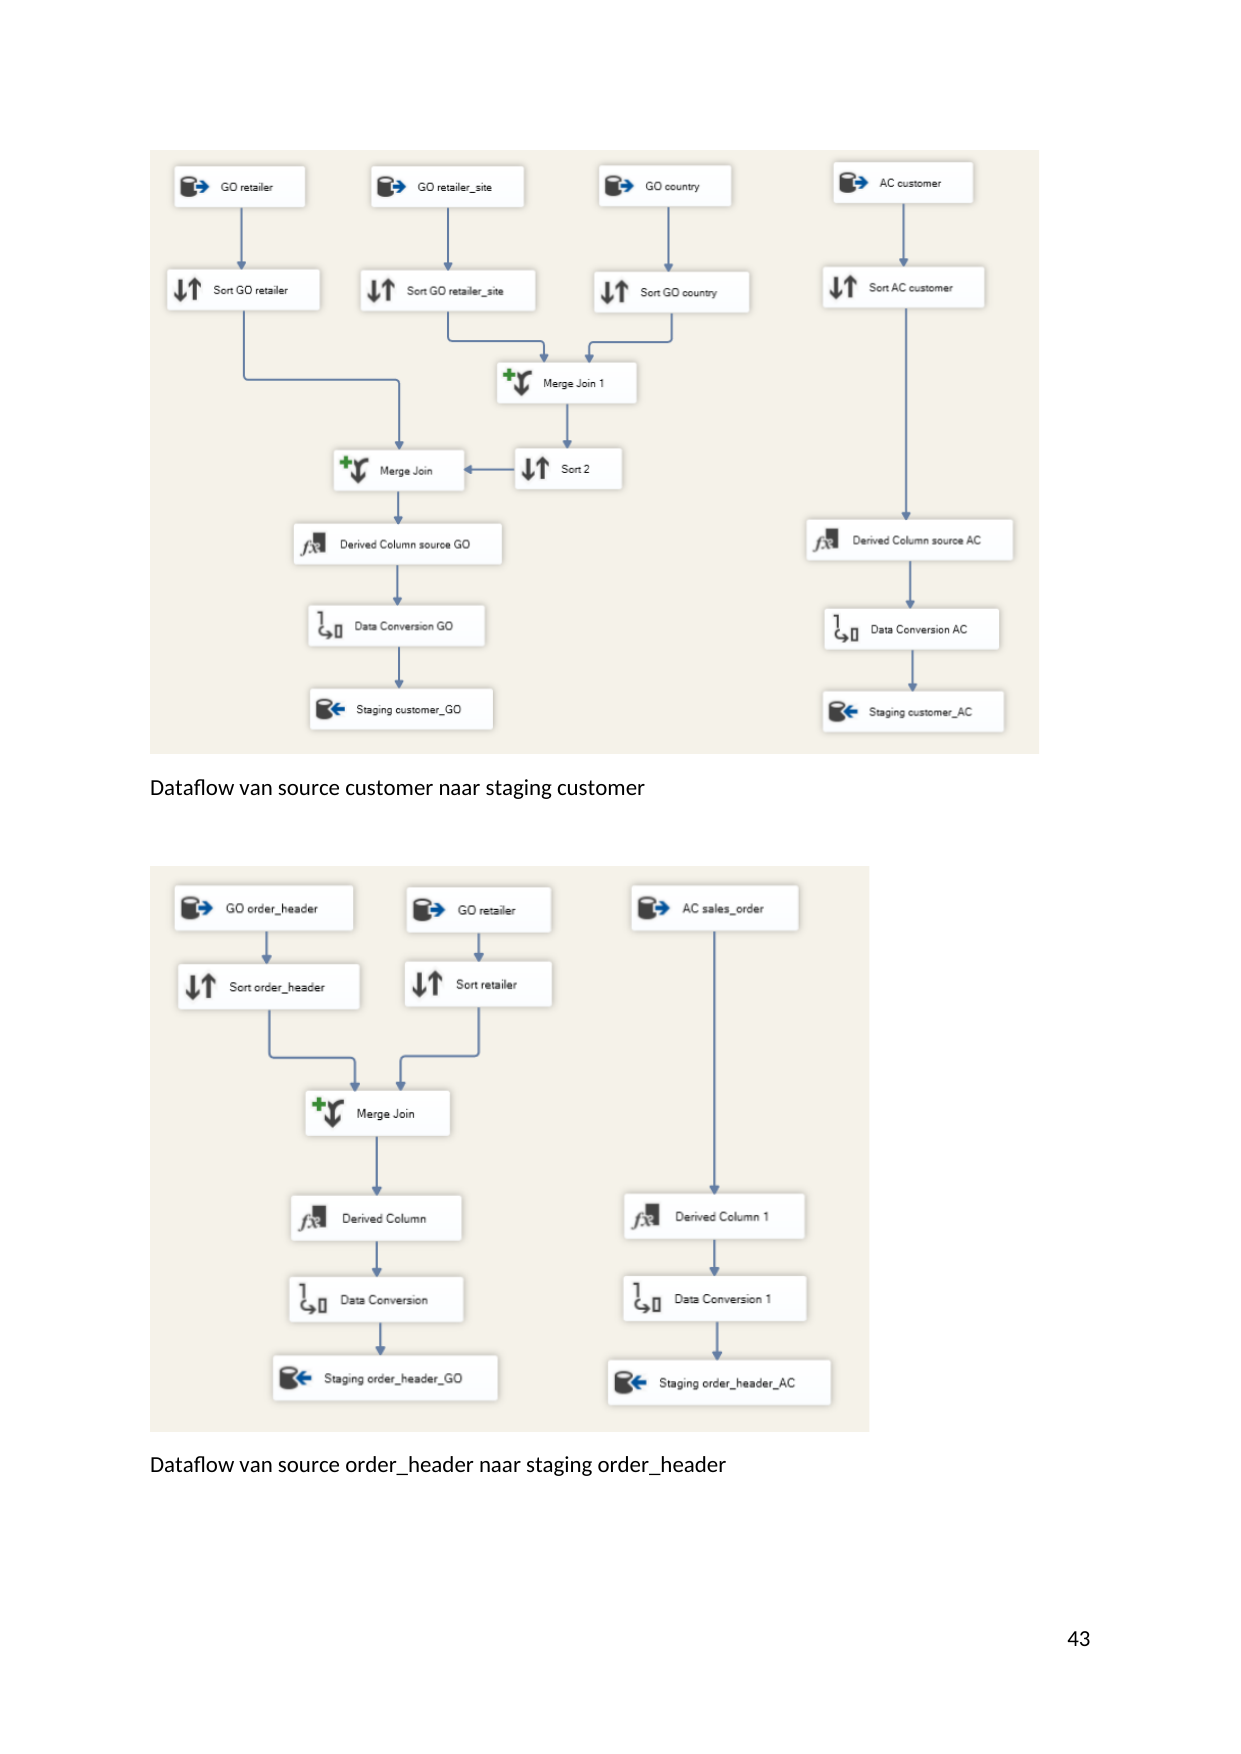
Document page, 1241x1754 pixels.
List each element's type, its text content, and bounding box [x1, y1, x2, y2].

picture [150, 150, 1040, 754]
picture [150, 866, 870, 1432]
text Dataflow van source customer naar staging customer [150, 773, 1090, 801]
text Dataflow van source order_header naar staging order_header [150, 1450, 1090, 1478]
